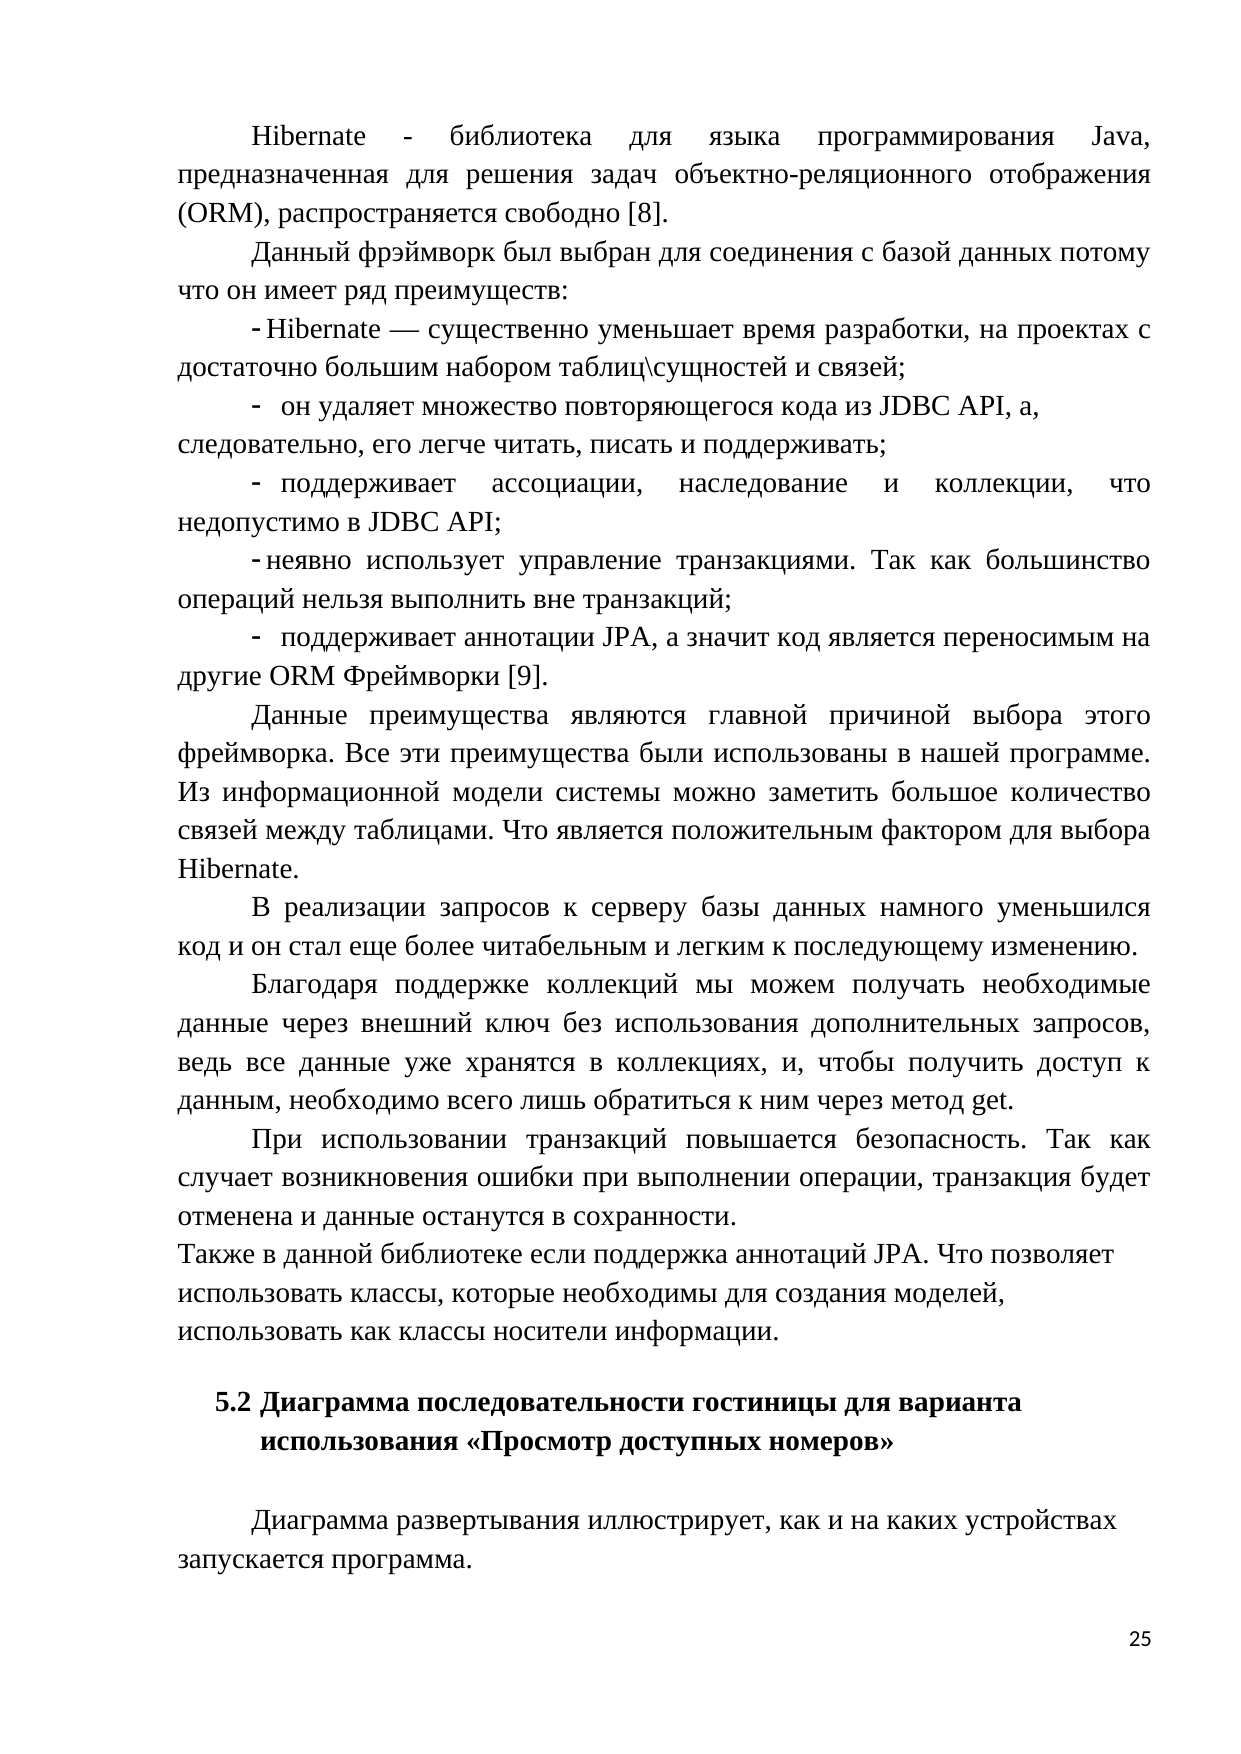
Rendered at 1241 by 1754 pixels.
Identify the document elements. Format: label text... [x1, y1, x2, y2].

list поддерживает аннотации JPA, а значит код является переносимым на другие ORM Фреймворки [9]. [177, 619, 1152, 692]
subtitle Диаграмма последовательности гостиницы для варианта использования «Просмотр доступных номеров» [215, 1384, 1152, 1456]
text Данный фрэймворк был выбран для соединения с базой данных потому что он имеет ряд преимуществ: [177, 234, 1152, 306]
text Благодаря поддержке коллекций мы можем получать необходимые данные через внешний ключ без использования дополнительных запросов, ведь все данные уже хранятся в коллекциях, и, чтобы получить доступ к данным, необходимо всего лишь обратиться к ним через метод get. [177, 967, 1152, 1116]
list Hibernate — существенно уменьшает время разработки, на проектах с достаточно большим набором таблиц\сущностей и связей; [177, 311, 1152, 383]
text Данные преимущества являются главной причиной выбора этого фреймворка. Все эти преимущества были использованы в нашей программе. Из информационной модели системы можно заметить большое количество связей между таблицами. Что является положительным фактором для выбора Hibernate. [177, 697, 1152, 884]
list он удаляет множество повторяющегося кода из JDBC API, а, следовательно, его легче читать, писать и поддерживать; [177, 388, 1152, 460]
list поддерживает ассоциации, наследование и коллекции, что недопустимо в JDBC API; [177, 465, 1152, 537]
text Hibernate - библиотека для языка программирования Java, предназначенная для решения задач объектно-реляционного отображения (ORM), распространяется свободно [8]. [177, 118, 1152, 229]
text Диаграмма развертывания иллюстрирует, как и на каких устройствах запускается программа. [177, 1502, 1152, 1574]
text В реализации запросов к серверу базы данных намного уменьшился код и он стал еще более читабельным и легким к последующему изменению. [177, 889, 1152, 962]
text При использовании транзакций повышается безопасность. Так как случает возникновения ошибки при выполнении операции, транзакция будет отменена и данные останутся в сохранности. [177, 1121, 1152, 1231]
text Также в данной библиотеке если поддержка аннотаций JPA. Что позволяет использовать классы, которые необходимы для создания моделей, использовать как классы носители информации. [177, 1236, 1152, 1347]
list неявно использует управление транзакциями. Так как большинство операций нельзя выполнить вне транзакций; [177, 542, 1152, 614]
